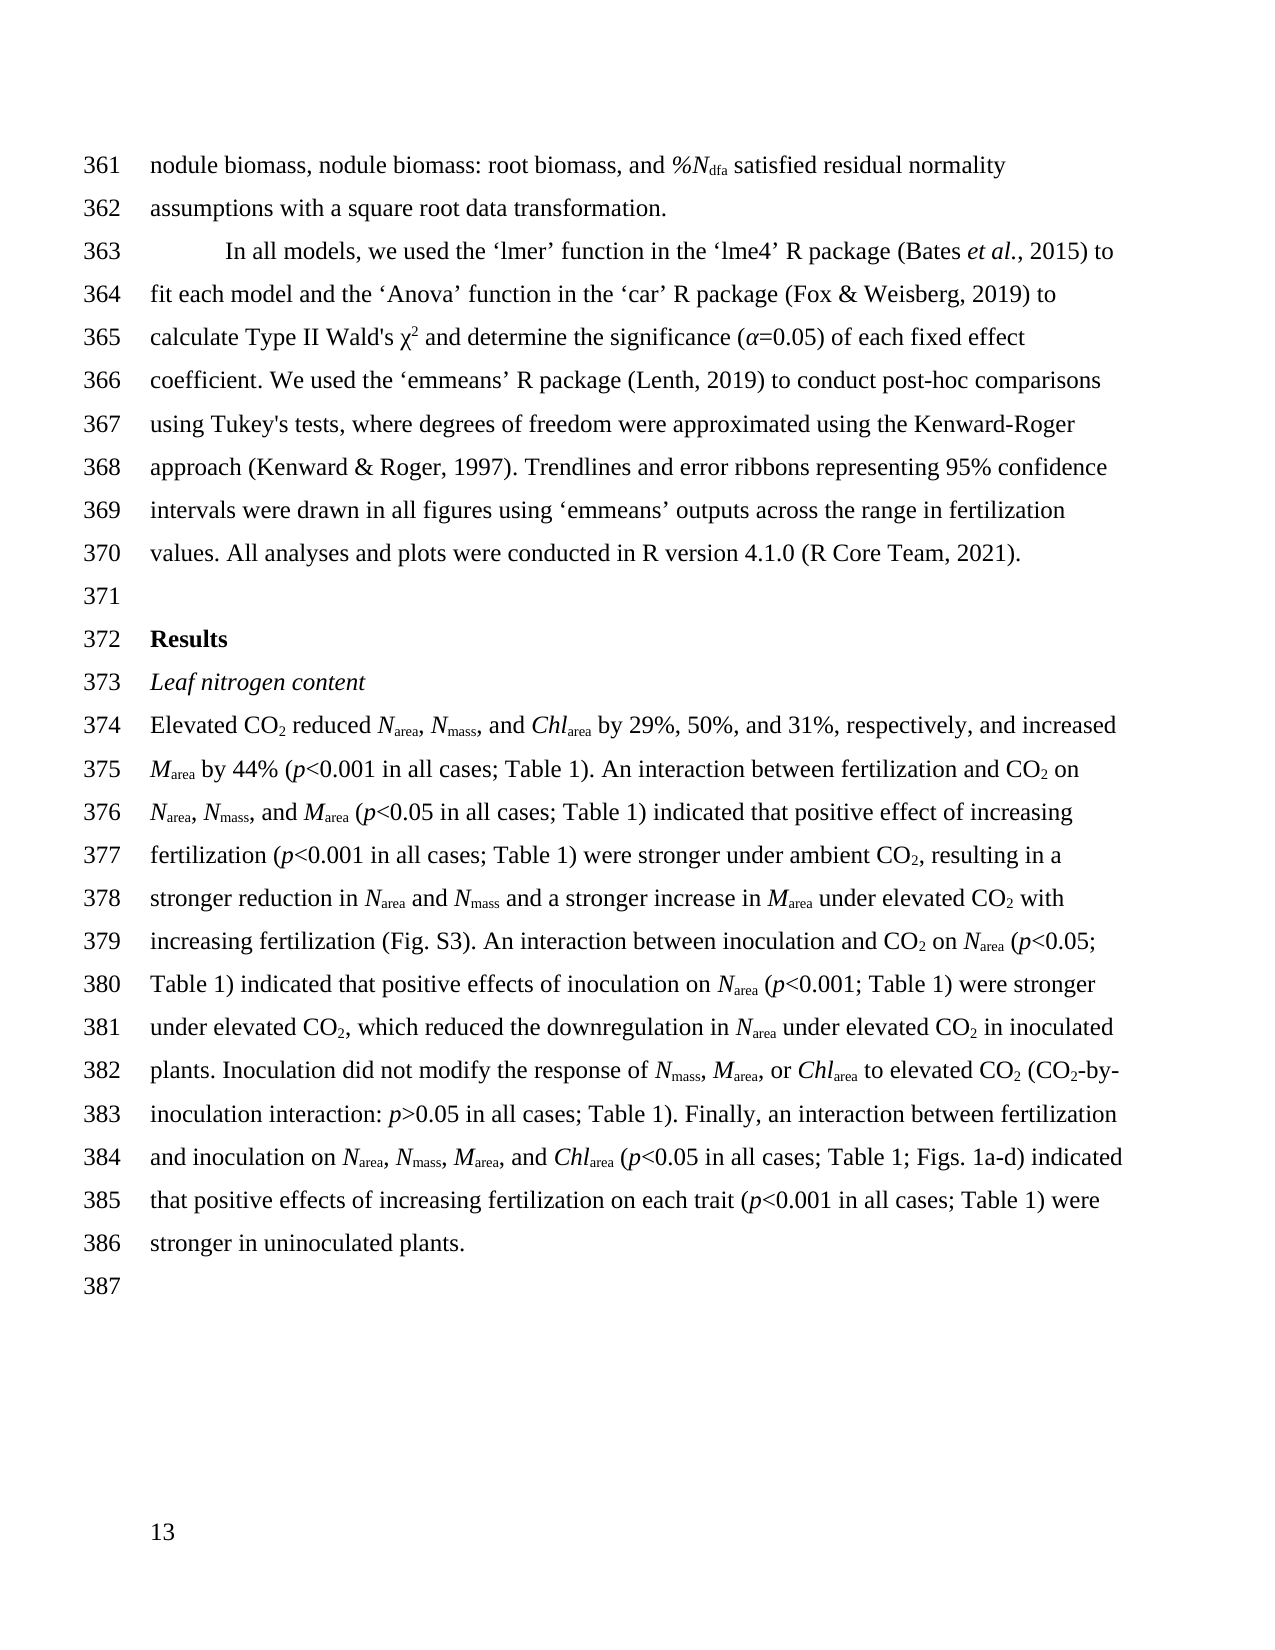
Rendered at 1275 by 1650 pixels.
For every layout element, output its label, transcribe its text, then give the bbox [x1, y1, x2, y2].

text Elevated CO2 reduced Narea, Nmass, and Chlarea by 29%, 50%, and 31%, respectively, and increased Marea by 44% (p<0.001 in all cases; Table 1). An interaction between fertilization and CO2 on Narea, Nmass, and Marea (p<0.05 in all cases; Table 1) indicated that positive effect of increasing fertilization (p<0.001 in all cases; Table 1) were stronger under ambient CO2, resulting in a stronger reduction in Narea and Nmass and a stronger increase in Marea under elevated CO2 with increasing fertilization (Fig. S3). An interaction between inoculation and CO2 on Narea (p<0.05; Table 1) indicated that positive effects of inoculation on Narea (p<0.001; Table 1) were stronger under elevated CO2, which reduced the downregulation in Narea under elevated CO2 in inoculated plants. Inoculation did not modify the response of Nmass, Marea, or Chlarea to elevated CO2 (CO2-by-inoculation interaction: p>0.05 in all cases; Table 1). Finally, an interaction between fertilization and inoculation on Narea, Nmass, Marea, and Chlarea (p<0.05 in all cases; Table 1; Figs. 1a-d) indicated that positive effects of increasing fertilization on each trait (p<0.001 in all cases; Table 1) were stronger in uninoculated plants. [150, 711, 1125, 1257]
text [150, 150, 1125, 222]
text Leaf nitrogen content [150, 667, 1125, 696]
text Results [150, 624, 1125, 653]
text In all models, we used the ‘lmer’ function in the ‘lme4’ R package (Bates et al., 2015) to fit each model and the ‘Anova’ function in the ‘car’ R package (Fox & Weisberg, 2019) to calculate Type II Wald's χ2 and determine the significance (α=0.05) of each fixed effect coefficient. We used the ‘emmeans’ R package (Lenth, 2019) to conduct post-hoc comparisons using Tukey's tests, where degrees of freedom were approximated using the Kenward-Roger approach (Kenward & Roger, 1997). Trendlines and error ribbons representing 95% confidence intervals were drawn in all figures using ‘emmeans’ outputs across the range in fertilization values. All analyses and plots were conducted in R version 4.1.0 (R Core Team, 2021). [150, 236, 1125, 567]
